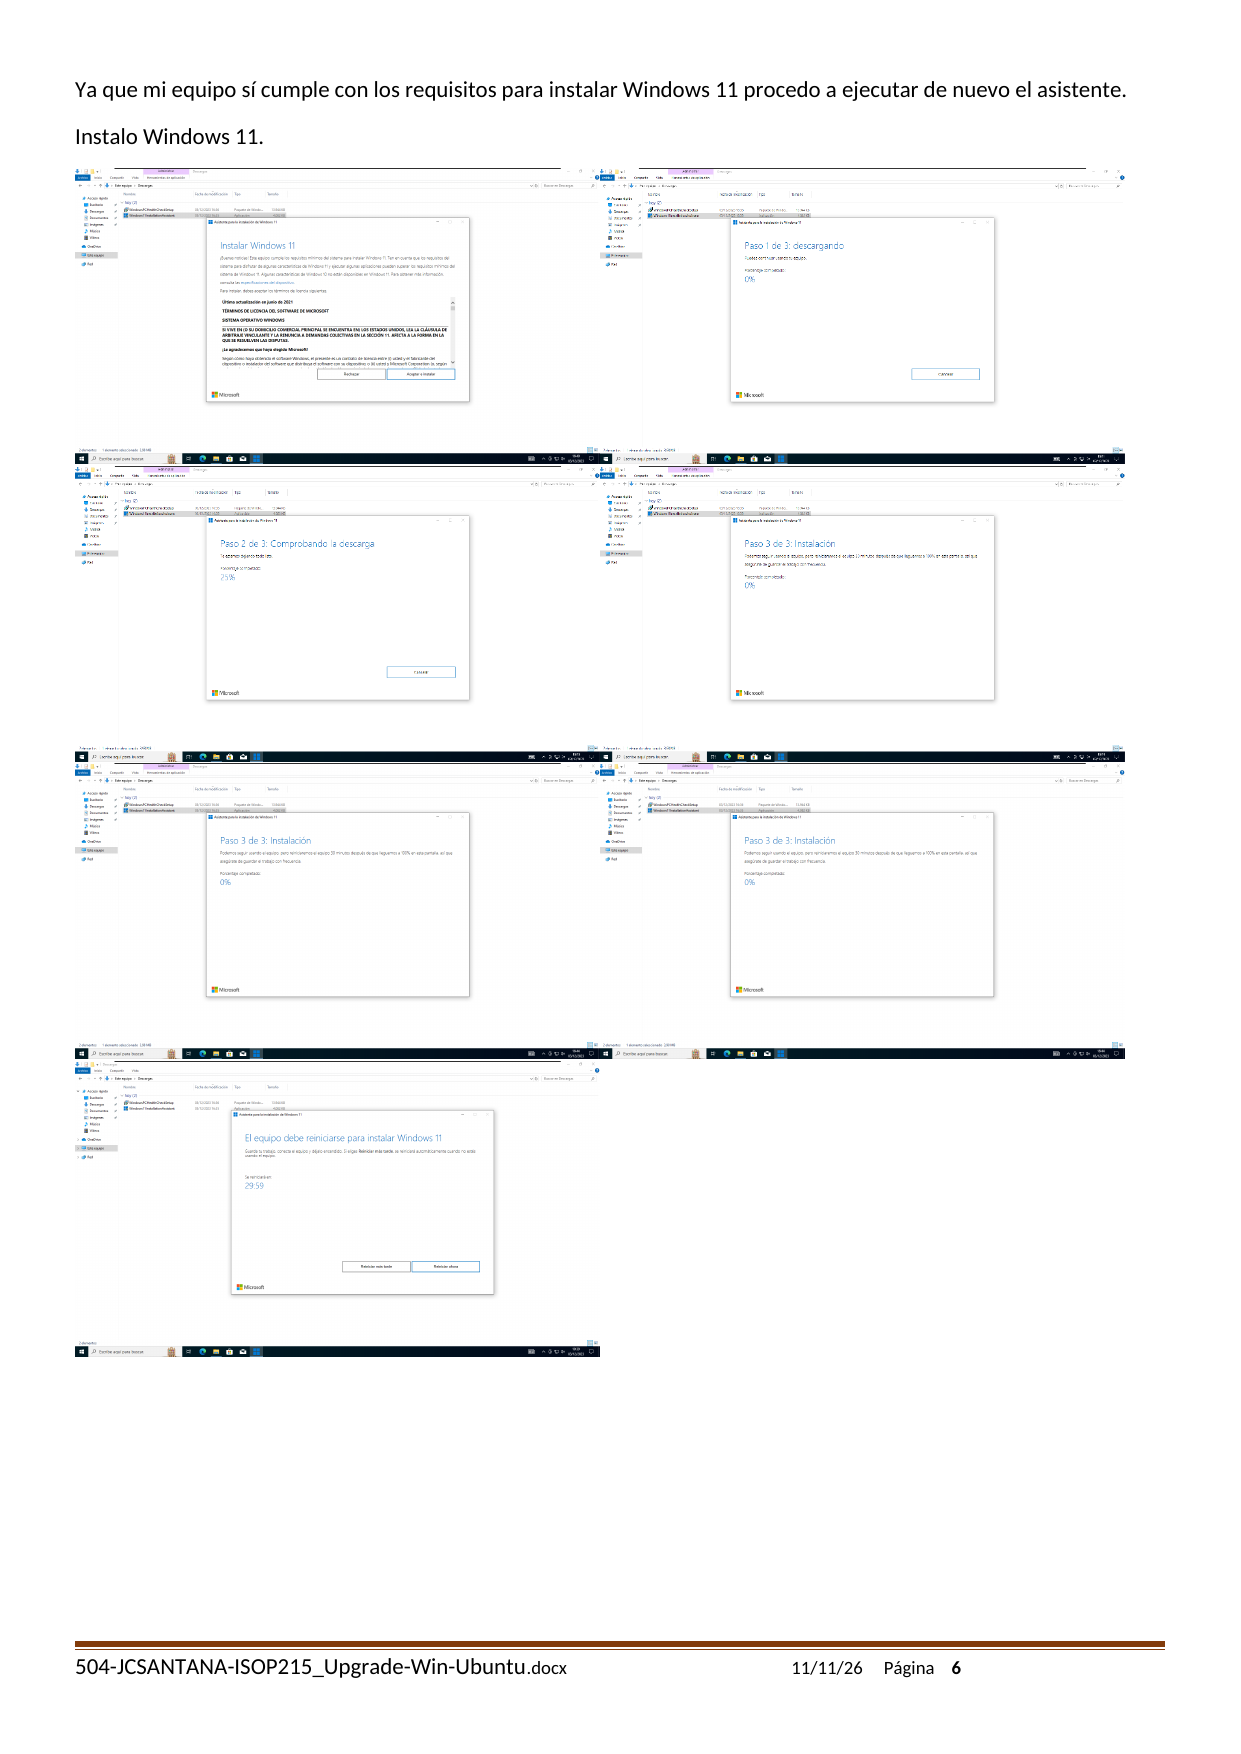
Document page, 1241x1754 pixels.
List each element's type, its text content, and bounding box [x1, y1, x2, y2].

picture [75, 168, 1125, 464]
picture [75, 466, 1125, 762]
text Ya que mi equipo sí cumple con los requisitos para instalar Windows 11 procedo a ejecutar de nuevo el asistente. [75, 75, 1165, 103]
text Instalo Windows 11. [75, 122, 1165, 150]
picture [75, 763, 1125, 1059]
picture [75, 1061, 600, 1357]
